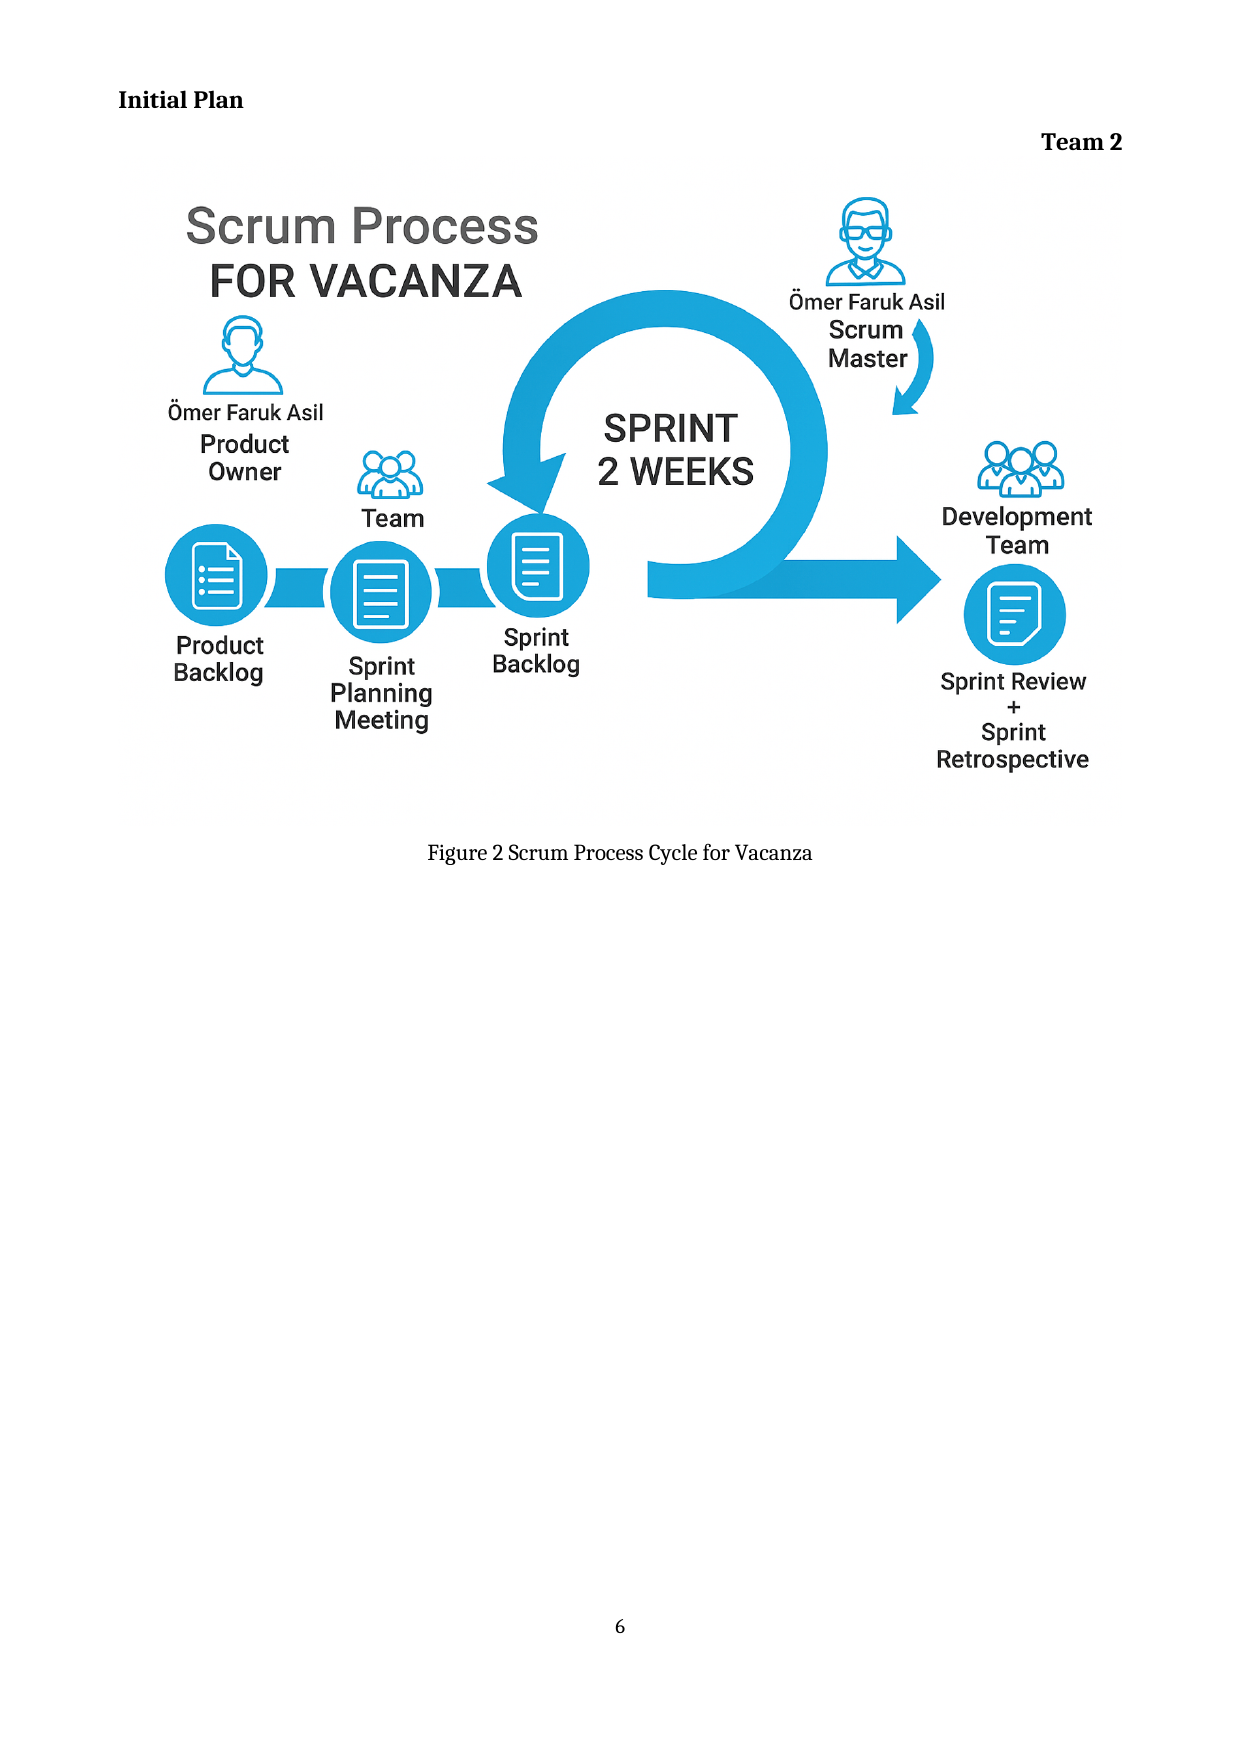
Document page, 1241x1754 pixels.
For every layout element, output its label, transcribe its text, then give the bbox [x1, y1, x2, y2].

picture [118, 156, 1123, 826]
